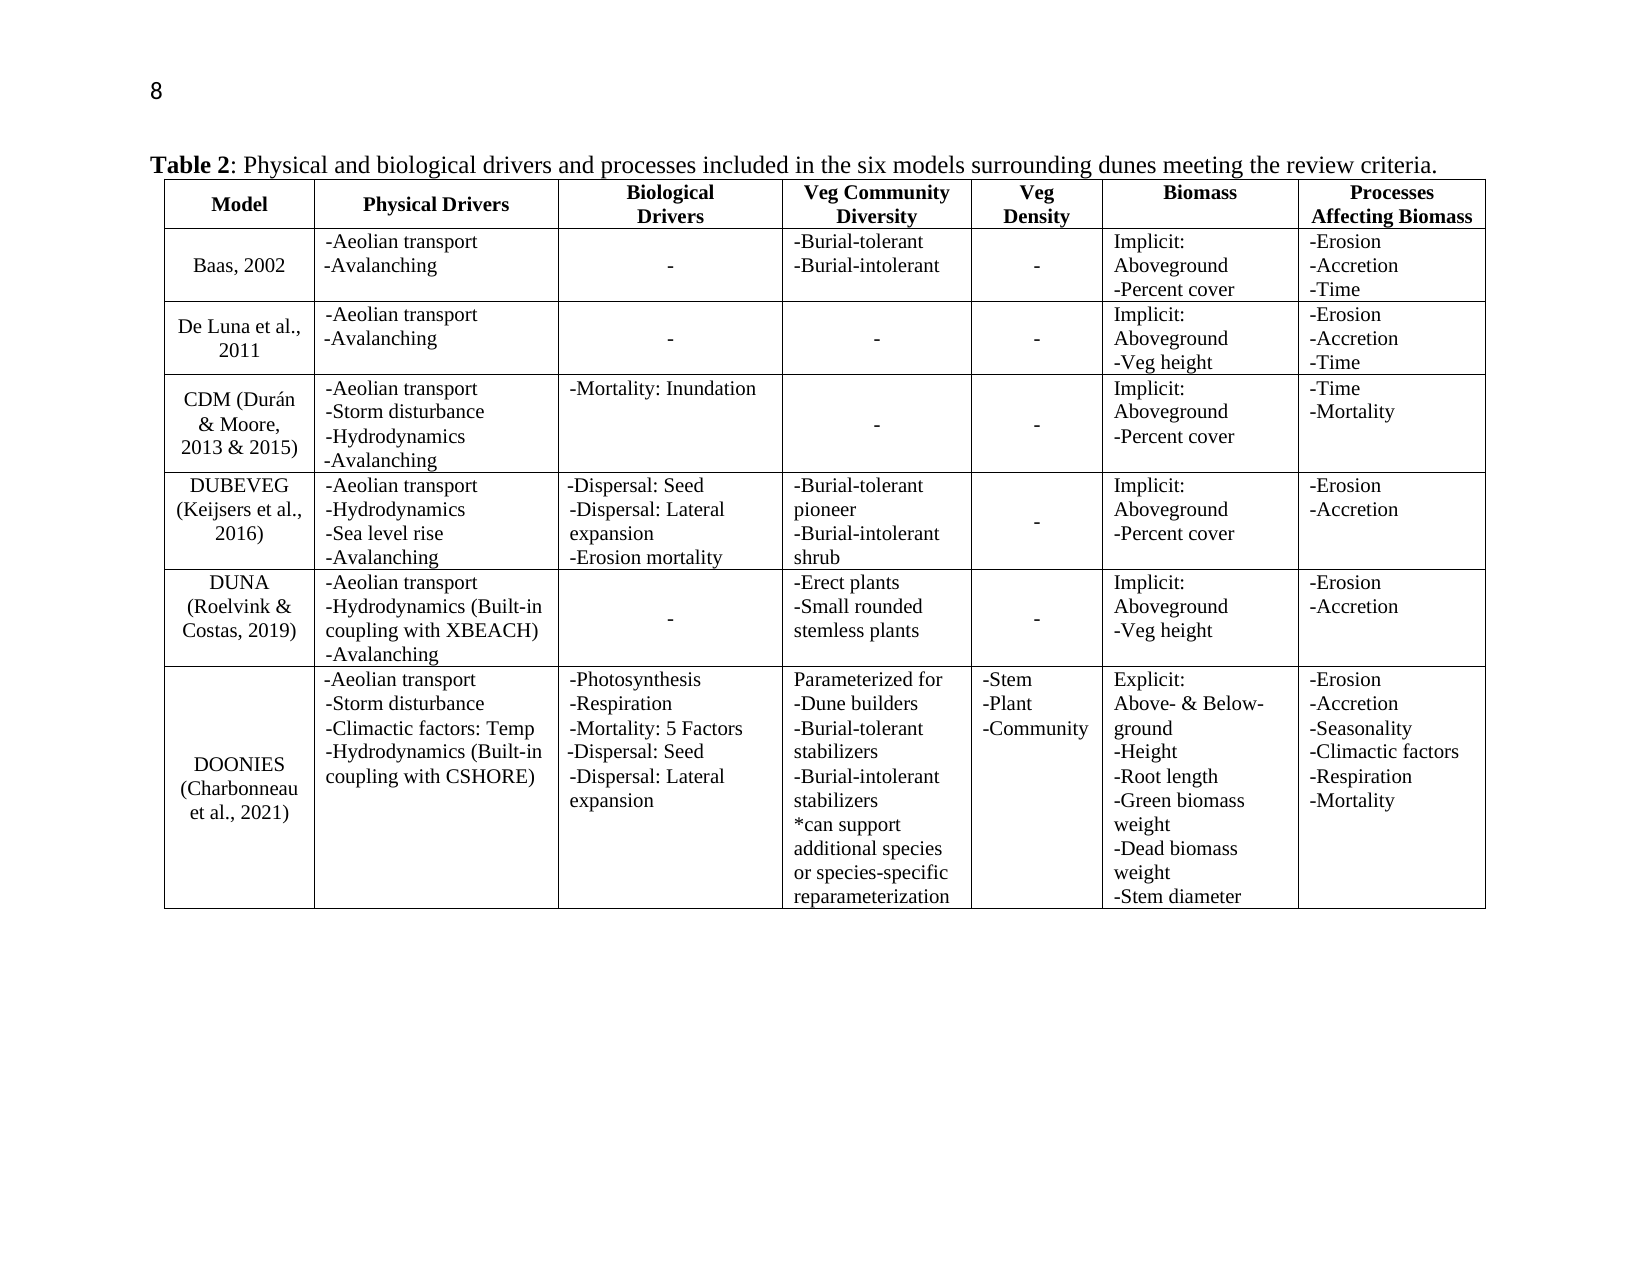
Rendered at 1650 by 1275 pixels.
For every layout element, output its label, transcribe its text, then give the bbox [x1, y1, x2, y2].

table_cell - [972, 570, 1102, 666]
table_cell -Erosion -Accretion [1299, 473, 1485, 569]
table_cell -Aeolian transport -Avalanching [315, 229, 558, 301]
table_cell -Mortality: Inundation [559, 375, 782, 472]
table_cell - [972, 375, 1102, 472]
table_header Model [165, 180, 314, 228]
table_cell -Erosion -Accretion -Time [1299, 229, 1485, 301]
table_cell -Aeolian transport -Storm disturbance -Climactic factors: Temp -Hydrodynamics (Built-in coupling with CSHORE) [315, 667, 558, 908]
table_cell Parameterized for -Dune builders -Burial-tolerant stabilizers -Burial-intolerant stabilizers *can support additional species or species-specific reparameterization [783, 667, 971, 908]
table_cell -Time -Mortality [1299, 375, 1485, 472]
table_cell - [559, 229, 782, 301]
table_cell -Aeolian transport -Storm disturbance -Hydrodynamics -Avalanching [315, 375, 558, 472]
table_cell - [972, 229, 1102, 301]
table_cell -Burial-tolerant -Burial-intolerant [783, 229, 971, 301]
table_cell Implicit: Aboveground -Percent cover [1103, 229, 1298, 301]
table_header Processes Affecting Biomass [1299, 180, 1485, 228]
table_cell Implicit: Aboveground -Percent cover [1103, 473, 1298, 569]
table_cell - [783, 375, 971, 472]
table_cell -Aeolian transport -Hydrodynamics (Built-in coupling with XBEACH) -Avalanching [315, 570, 558, 666]
table_header Biomass [1103, 180, 1298, 228]
table_cell -Aeolian transport -Avalanching [315, 302, 558, 374]
table_cell -Erosion -Accretion -Seasonality -Climactic factors -Respiration -Mortality [1299, 667, 1485, 908]
table_cell -Photosynthesis -Respiration -Mortality: 5 Factors -Dispersal: Seed -Dispersal: Lateral expansion [559, 667, 782, 908]
table_cell Explicit: Above- & Below-ground -Height -Root length -Green biomass weight -Dead biomass weight -Stem diameter [1103, 667, 1298, 908]
table_cell - [559, 570, 782, 666]
table_cell -Erosion -Accretion [1299, 570, 1485, 666]
table_cell -Stem -Plant -Community [972, 667, 1102, 908]
table_cell Implicit: Aboveground -Veg height [1103, 570, 1298, 666]
table_cell DUNA (Roelvink & Costas, 2019) [165, 570, 314, 666]
text Table 2: Physical and biological drivers and processes included in the six models surrounding dunes meeting the review criteria. [150, 150, 1500, 179]
table_cell -Burial-tolerant pioneer -Burial-intolerant shrub [783, 473, 971, 569]
table_cell Baas, 2002 [165, 229, 314, 301]
table_cell DUBEVEG (Keijsers et al., 2016) [165, 473, 314, 569]
table_cell - [972, 302, 1102, 374]
table_cell Implicit: Aboveground -Veg height [1103, 302, 1298, 374]
table_header Physical Drivers [315, 180, 558, 228]
table_header Biological Drivers [559, 180, 782, 228]
table_cell -Erosion -Accretion -Time [1299, 302, 1485, 374]
table_cell De Luna et al., 2011 [165, 302, 314, 374]
table_cell -Aeolian transport -Hydrodynamics -Sea level rise -Avalanching [315, 473, 558, 569]
table_cell - [783, 302, 971, 374]
table_cell -Dispersal: Seed -Dispersal: Lateral expansion -Erosion mortality [559, 473, 782, 569]
table_header Veg Density [972, 180, 1102, 228]
table_cell - [972, 473, 1102, 569]
table_cell - [559, 302, 782, 374]
table_cell CDM (Durán & Moore, 2013 & 2015) [165, 375, 314, 472]
table_cell Implicit: Aboveground -Percent cover [1103, 375, 1298, 472]
table_cell DOONIES (Charbonneau et al., 2021) [165, 667, 314, 908]
table_cell -Erect plants -Small rounded stemless plants [783, 570, 971, 666]
table_header Veg Community Diversity [783, 180, 971, 228]
